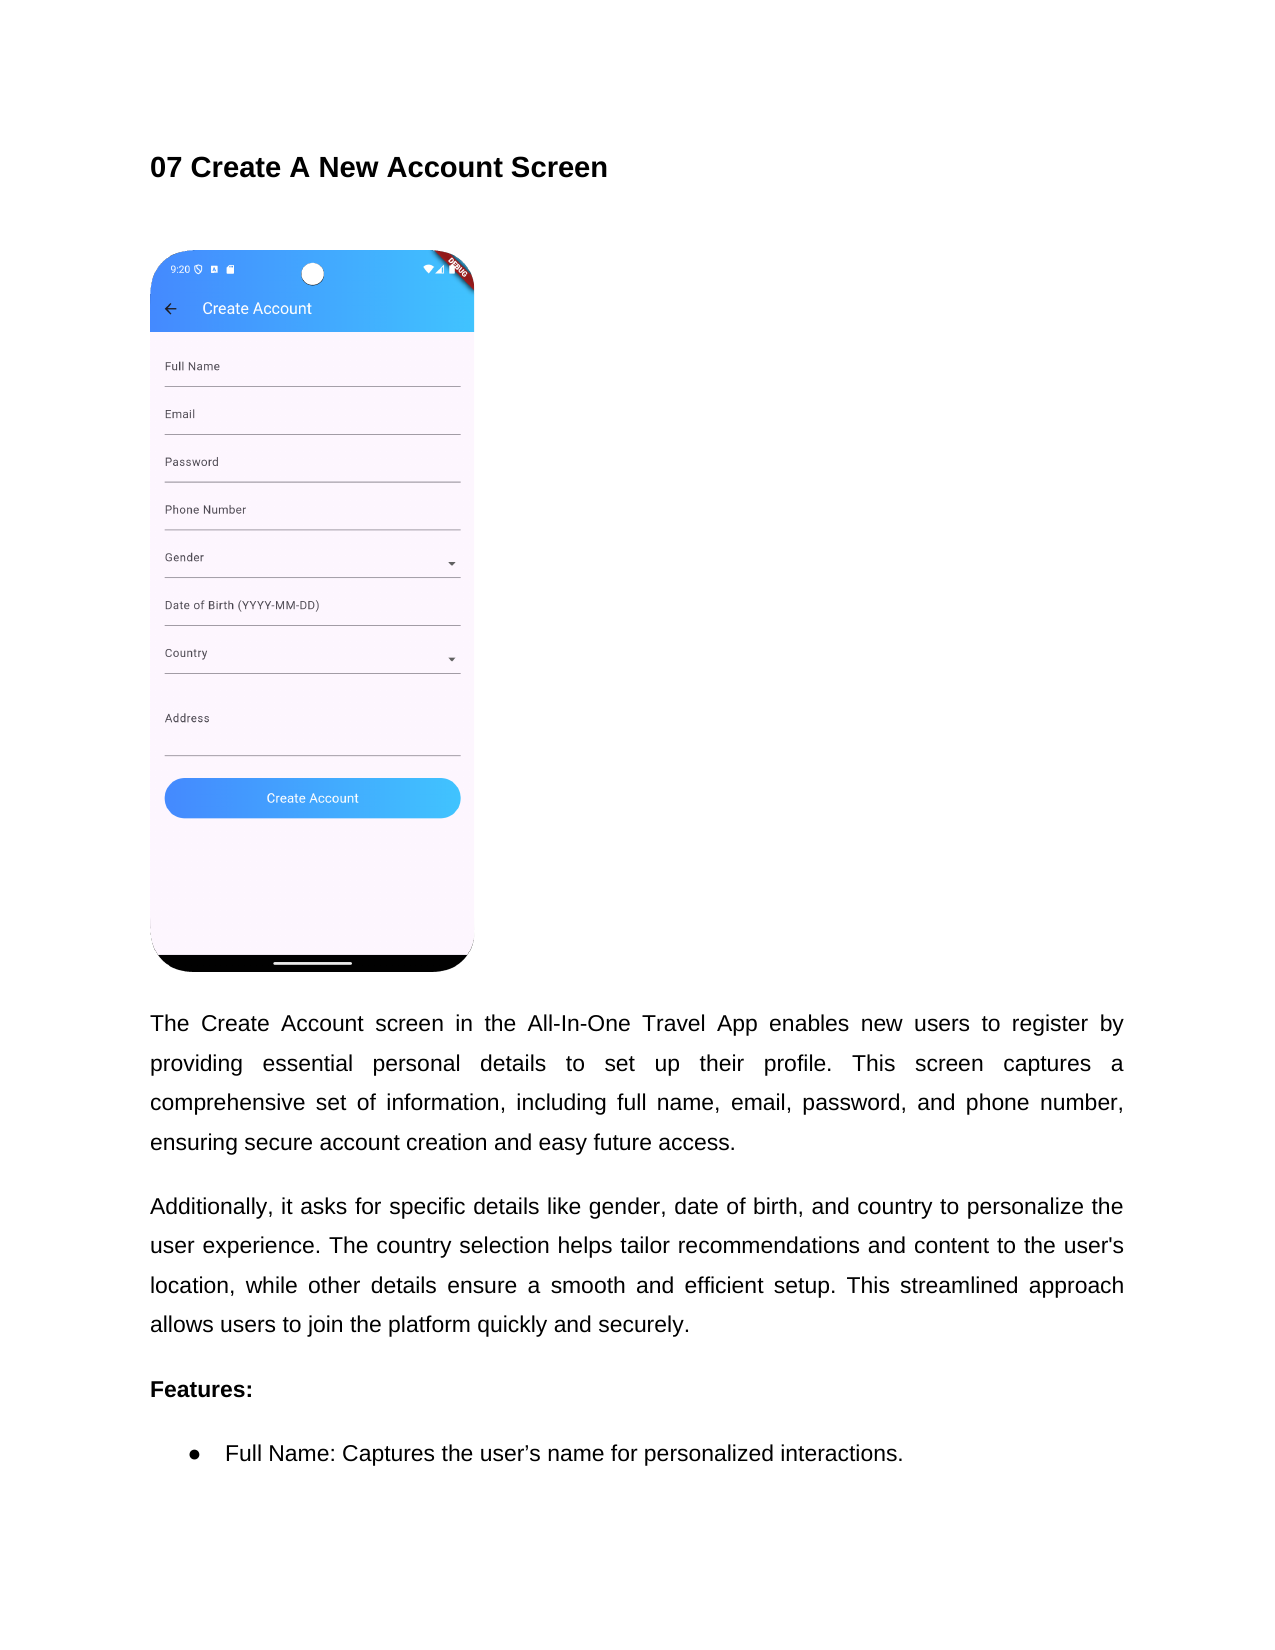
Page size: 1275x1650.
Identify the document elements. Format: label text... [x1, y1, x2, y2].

picture [150, 250, 475, 972]
text 07 Create A New Account Screen [150, 150, 1125, 183]
text Features: [150, 1376, 1125, 1402]
list Full Name: Captures the user’s name for personalized interactions. [187, 1440, 1125, 1467]
text Additionally, it asks for specific details like gender, date of birth, and country to personalize the user experience. The country selection helps tailor recommendations and content to the user's location, while other details ensure a smooth and efficient setup. This streamlined approach allows users to join the platform quickly and securely. [150, 1193, 1125, 1338]
text The Create Account screen in the All-In-One Travel App enables new users to register by providing essential personal details to set up their profile. This screen captures a comprehensive set of information, including full name, email, password, and phone number, ensuring secure account creation and easy future access. [150, 1010, 1125, 1155]
